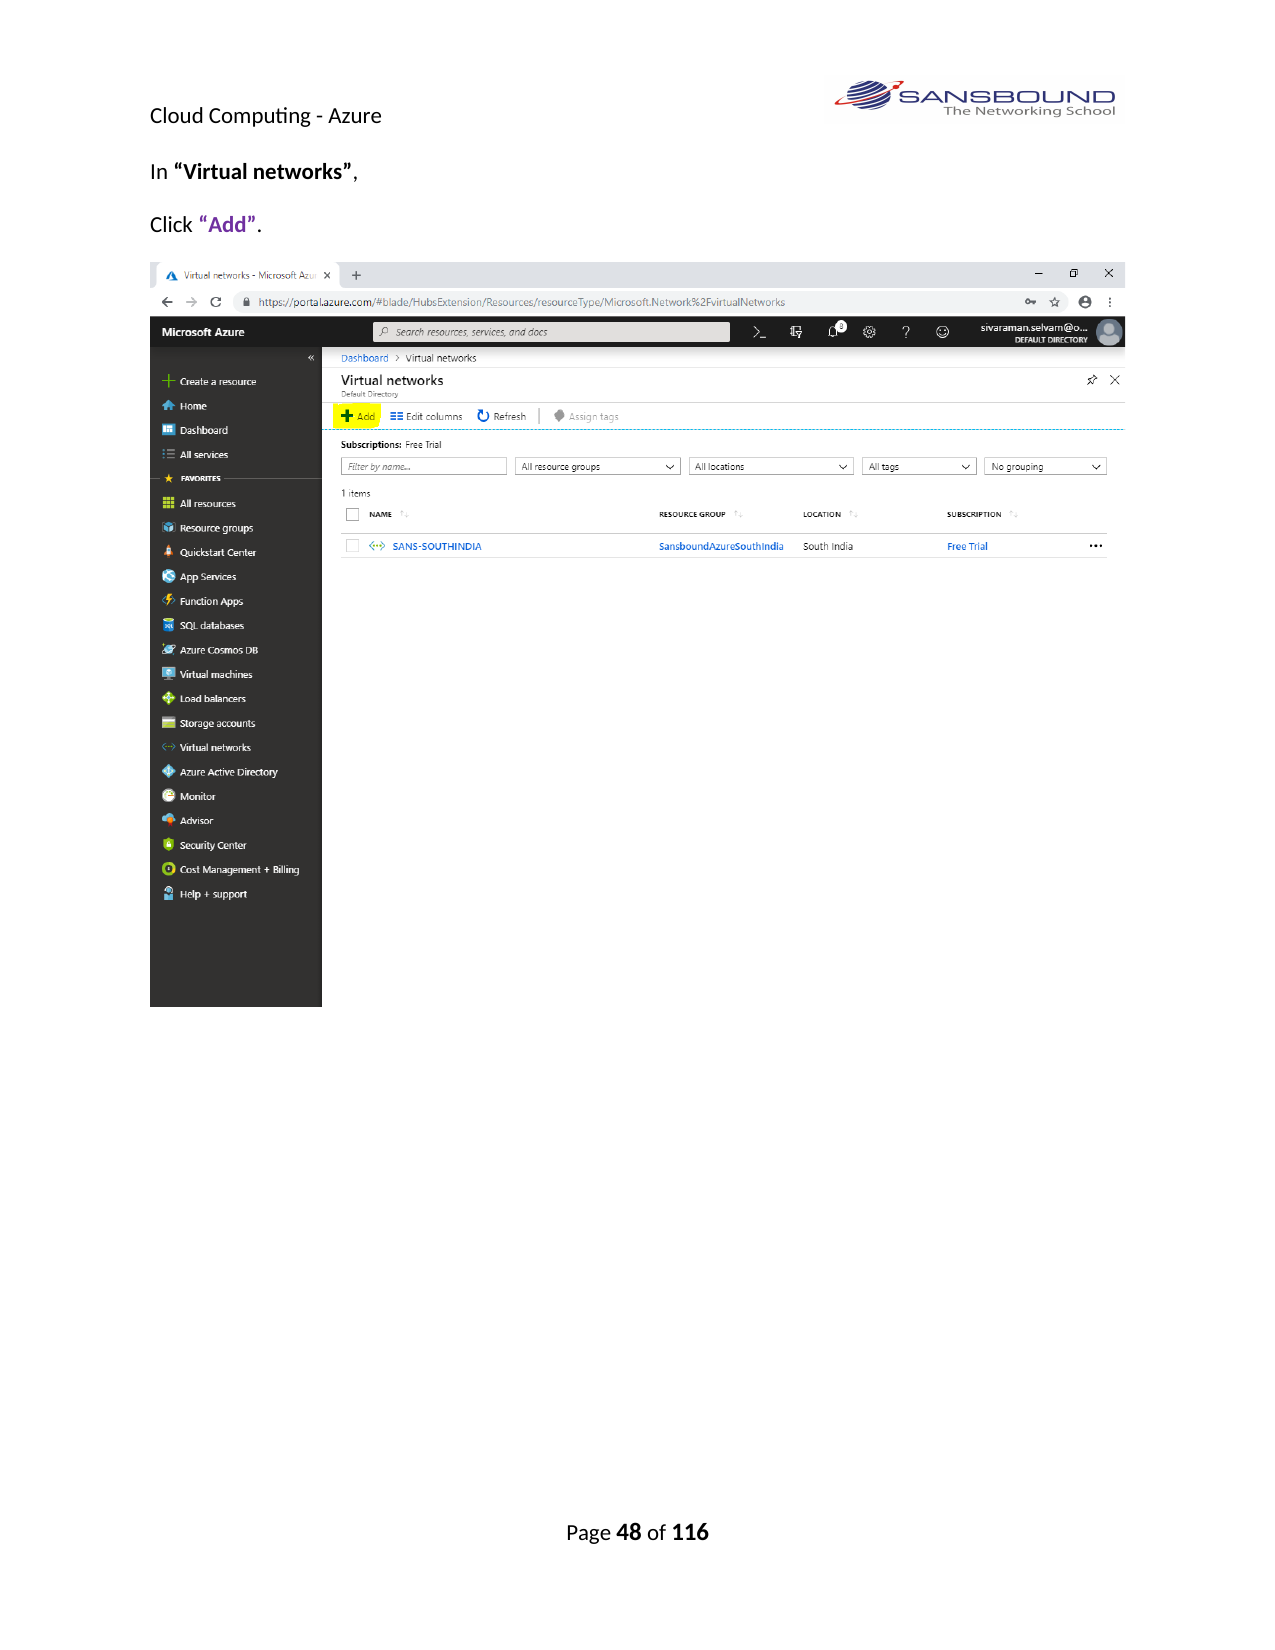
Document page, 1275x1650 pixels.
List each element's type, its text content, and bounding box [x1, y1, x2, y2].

picture [823, 75, 1125, 124]
picture [150, 262, 1125, 1007]
text In “Virtual networks”, [150, 157, 1125, 185]
text Click “Add”. [150, 210, 1125, 238]
